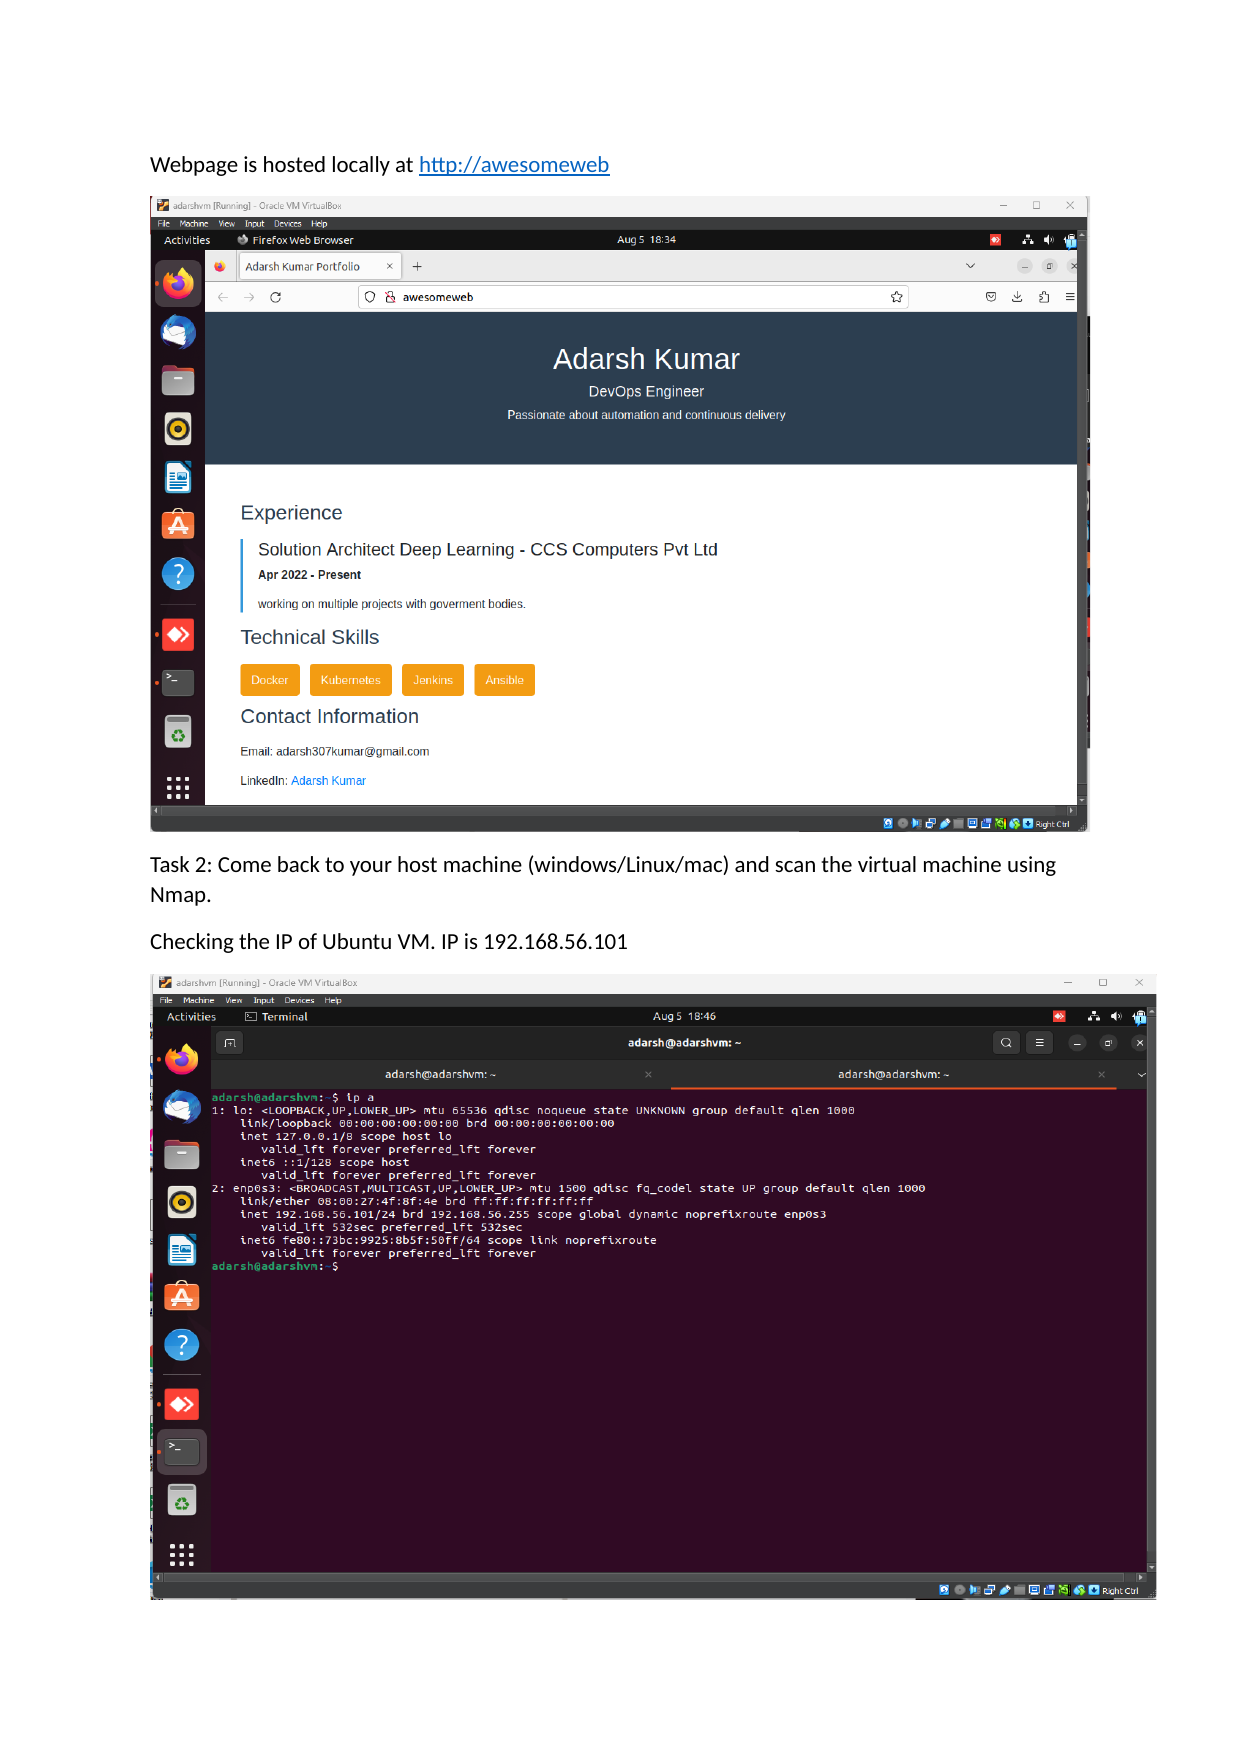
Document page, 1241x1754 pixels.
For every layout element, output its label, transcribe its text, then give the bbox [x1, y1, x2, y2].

text Webpage is hosted locally at http://awesomeweb [150, 150, 1090, 178]
text Checking the IP of Ubuntu VM. IP is 192.168.56.101 [150, 927, 1090, 955]
text Task 2: Come back to your host machine (windows/Linux/mac) and scan the virtual machine using Nmap. [150, 850, 1090, 908]
picture [150, 196, 1091, 832]
picture [150, 974, 1157, 1600]
